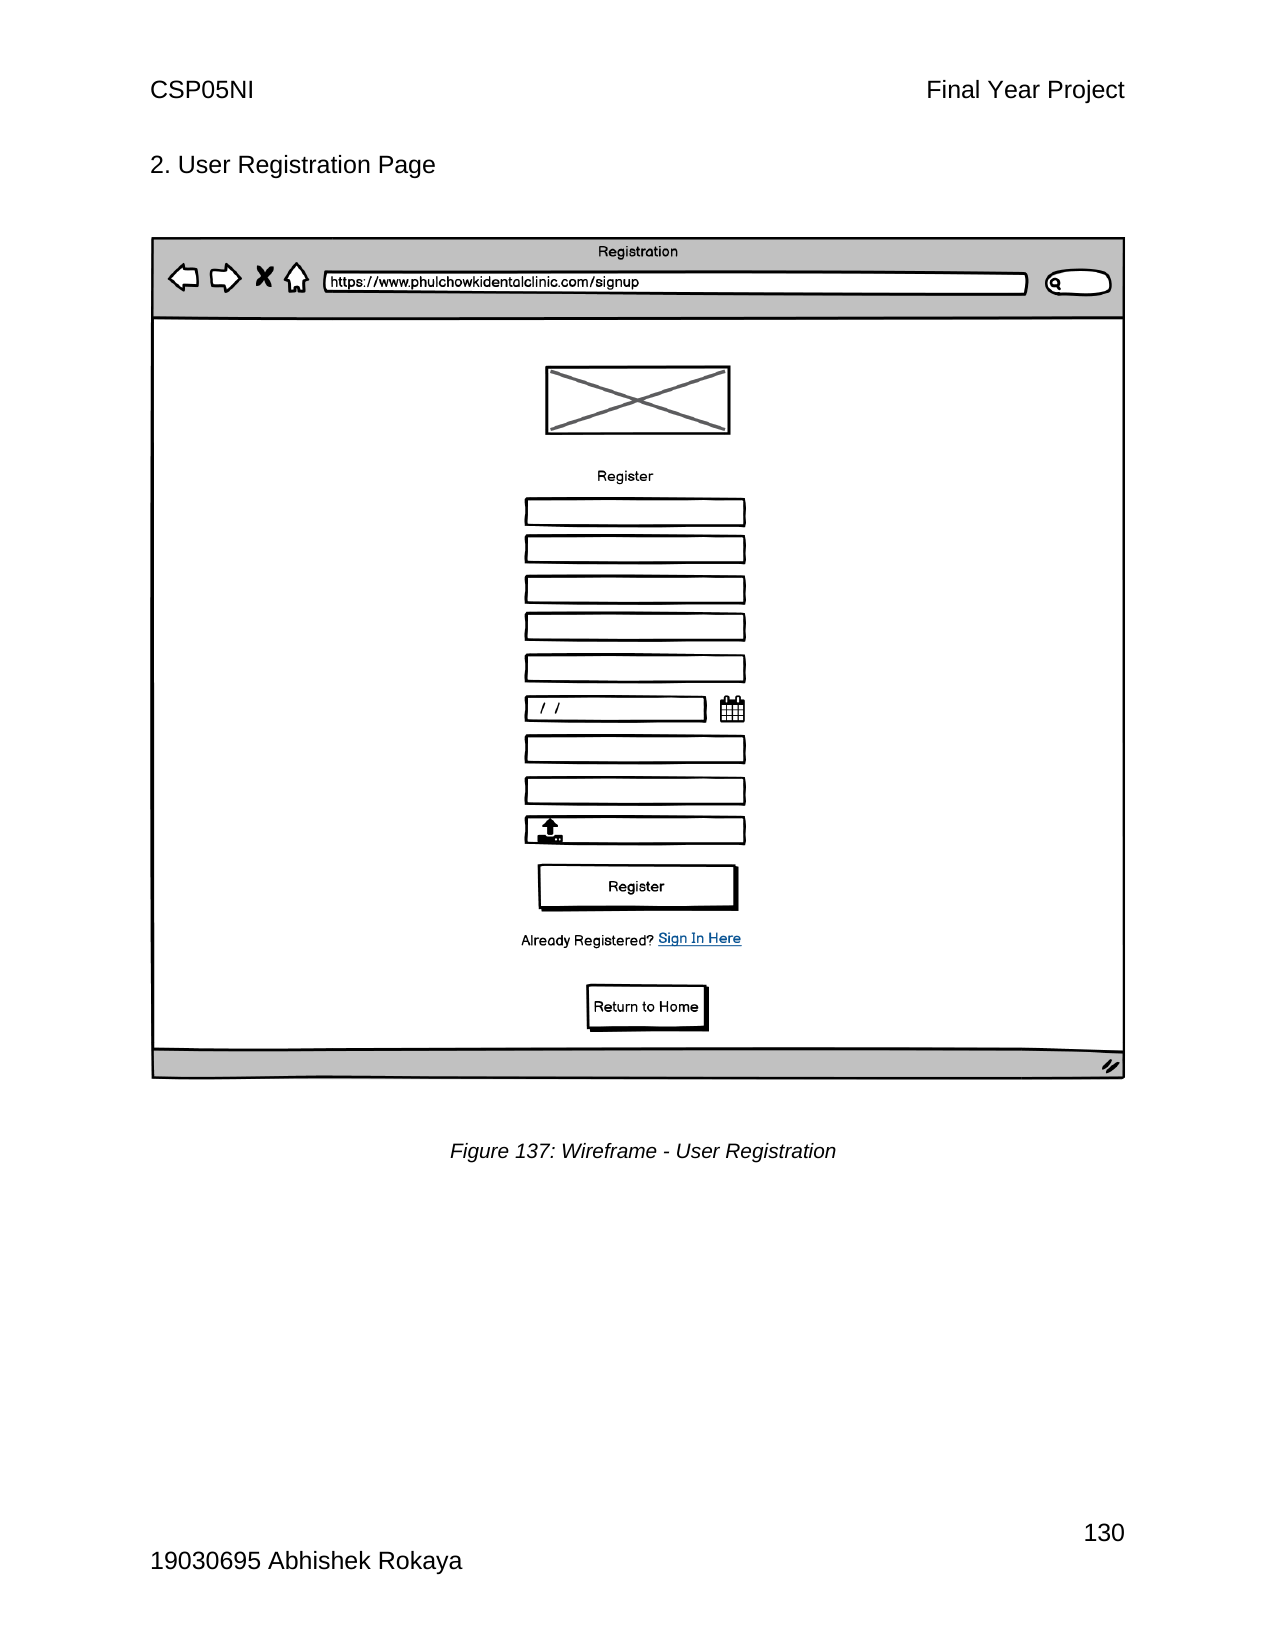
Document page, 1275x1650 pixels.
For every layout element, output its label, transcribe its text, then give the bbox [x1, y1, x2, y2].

picture [150, 236, 1125, 1080]
text Figure 137: Wireframe - User Registration [375, 1139, 1125, 1163]
text 2. User Registration Page [150, 150, 1125, 179]
